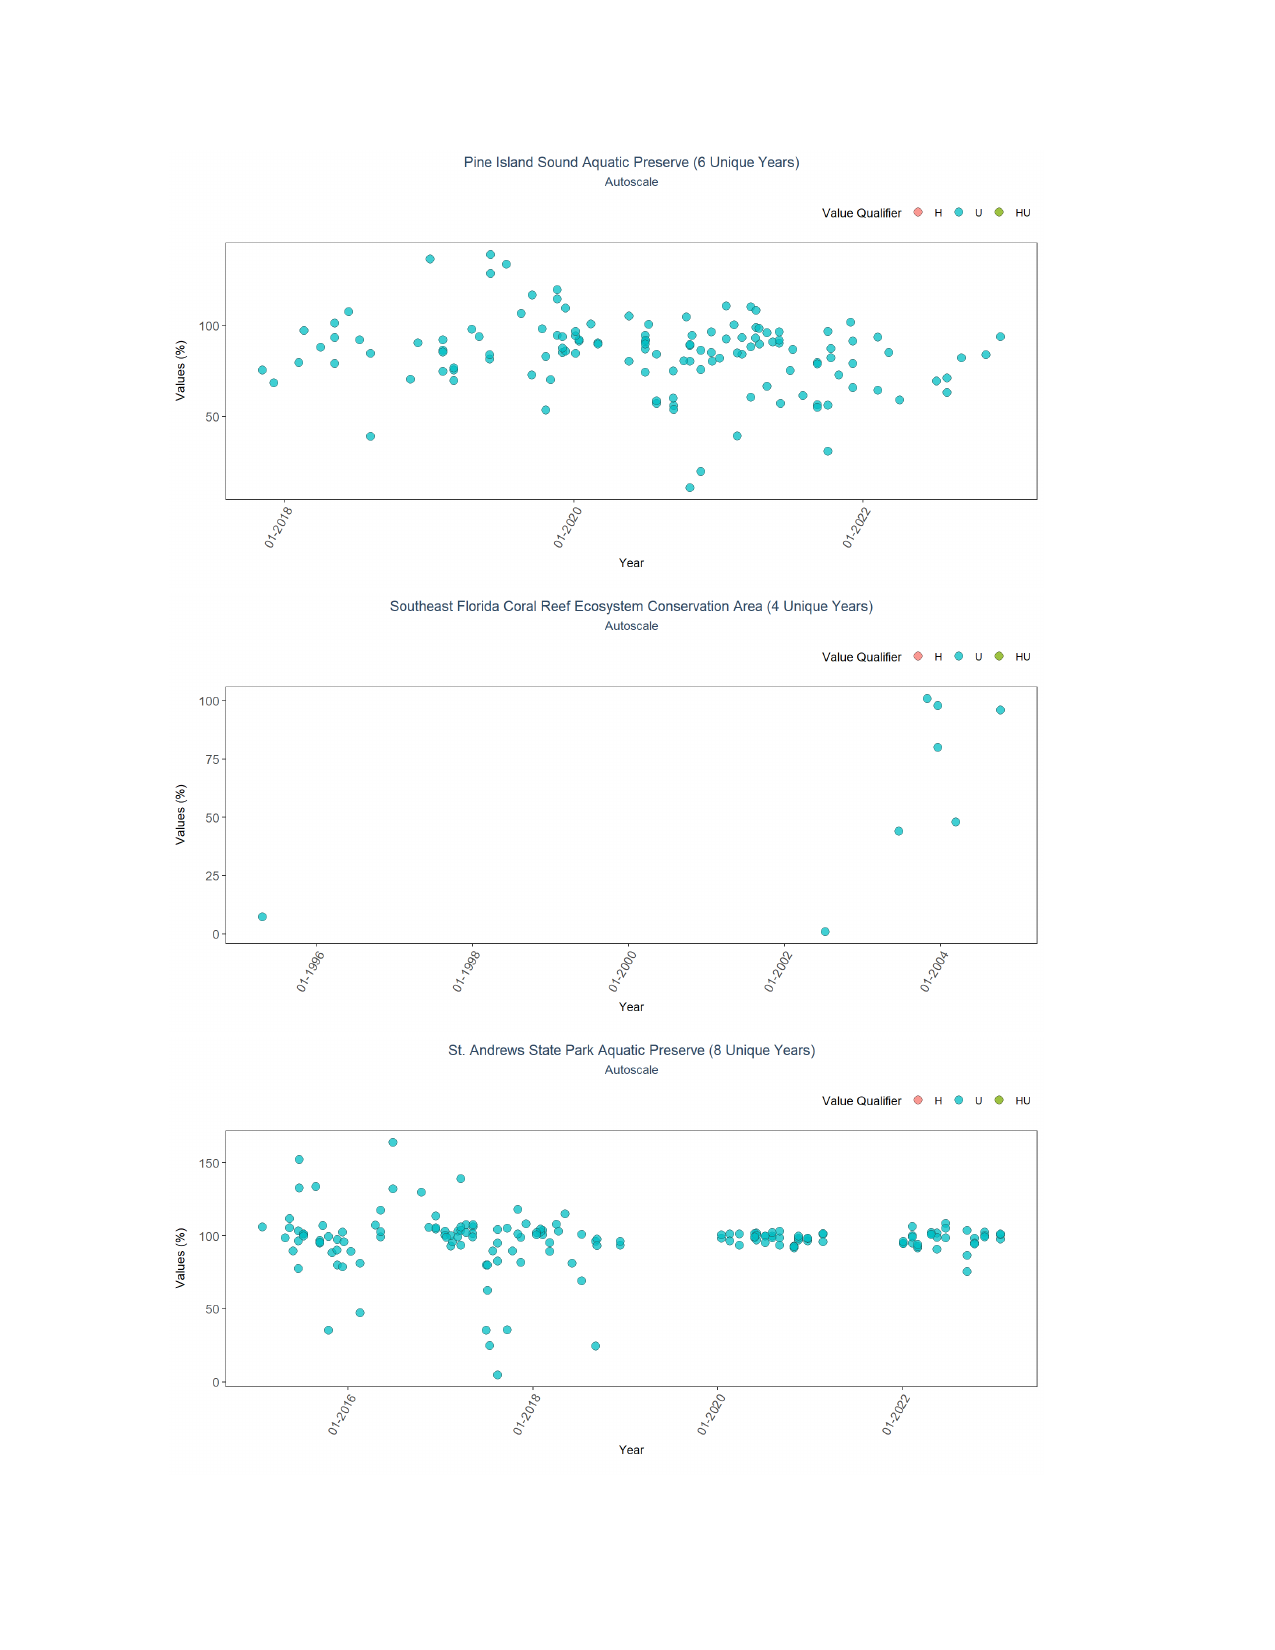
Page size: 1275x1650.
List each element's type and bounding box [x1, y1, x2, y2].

picture [168, 150, 1044, 588]
picture [168, 1037, 1044, 1475]
picture [168, 593, 1044, 1032]
